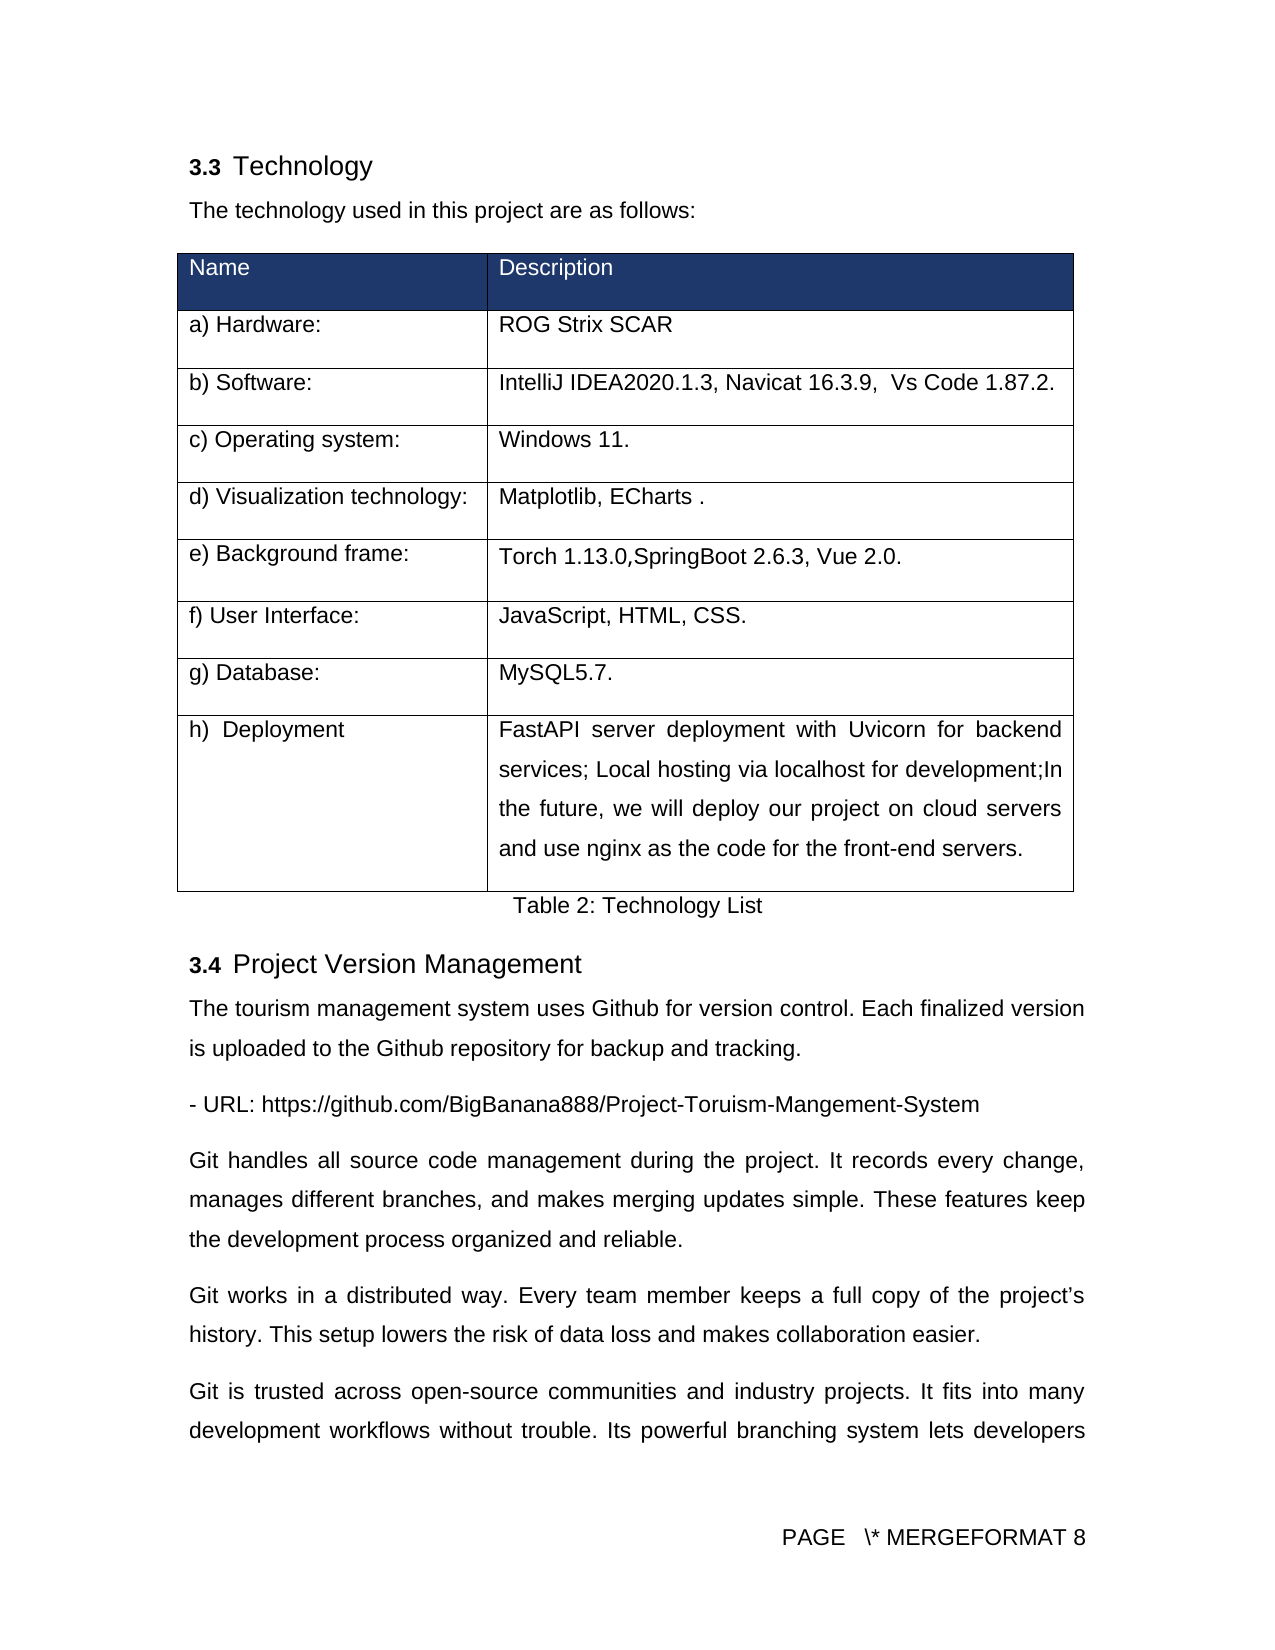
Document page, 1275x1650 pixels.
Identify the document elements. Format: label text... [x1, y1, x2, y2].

table_cell Matplotlib, ECharts . [488, 483, 1073, 539]
table_cell a) Hardware: [178, 311, 487, 367]
text The tourism management system uses Github for version control. Each finalized version is uploaded to the Github repository for backup and tracking. [189, 995, 1086, 1061]
table_cell h) Deployment [178, 716, 487, 891]
table_cell MySQL5.7. [488, 659, 1073, 715]
table_cell g) Database: [178, 659, 487, 715]
subtitle Project Version Management [189, 948, 1086, 979]
text The technology used in this project are as follows: [189, 197, 1086, 223]
table_cell d) Visualization technology: [178, 483, 487, 539]
table_cell IntelliJ IDEA2020.1.3, Navicat 16.3.9, Vs Code 1.87.2. [488, 369, 1073, 424]
text Git handles all source code management during the project. It records every change, manages different branches, and makes merging updates simple. These features keep the development process organized and reliable. [189, 1147, 1086, 1252]
table_header Description [488, 254, 1073, 310]
table_cell ROG Strix SCAR [488, 311, 1073, 367]
table_cell e) Background frame: [178, 540, 487, 601]
subtitle Technology [189, 150, 1086, 181]
table_cell Windows 11. [488, 426, 1073, 482]
table_cell c) Operating system: [178, 426, 487, 482]
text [189, 1378, 1086, 1443]
table_cell b) Software: [178, 369, 487, 424]
table_header Name [178, 254, 487, 310]
table_cell JavaScript, HTML, CSS. [488, 602, 1073, 658]
text Table 2: Technology List [189, 892, 1086, 918]
text Git works in a distributed way. Every team member keeps a full copy of the project’s history. This setup lowers the risk of data loss and makes collaboration easier. [189, 1282, 1086, 1348]
table_cell Torch 1.13.0,SpringBoot 2.6.3, Vue 2.0. [488, 540, 1073, 601]
text - URL: https://github.com/BigBanana888/Project-Toruism-Mangement-System [189, 1091, 1086, 1117]
table_cell f) User Interface: [178, 602, 487, 658]
table_cell FastAPI server deployment with Uvicorn for backend services; Local hosting via localhost for development;In the future, we will deploy our project on cloud servers and use nginx as the code for the front-end servers. [488, 716, 1073, 891]
